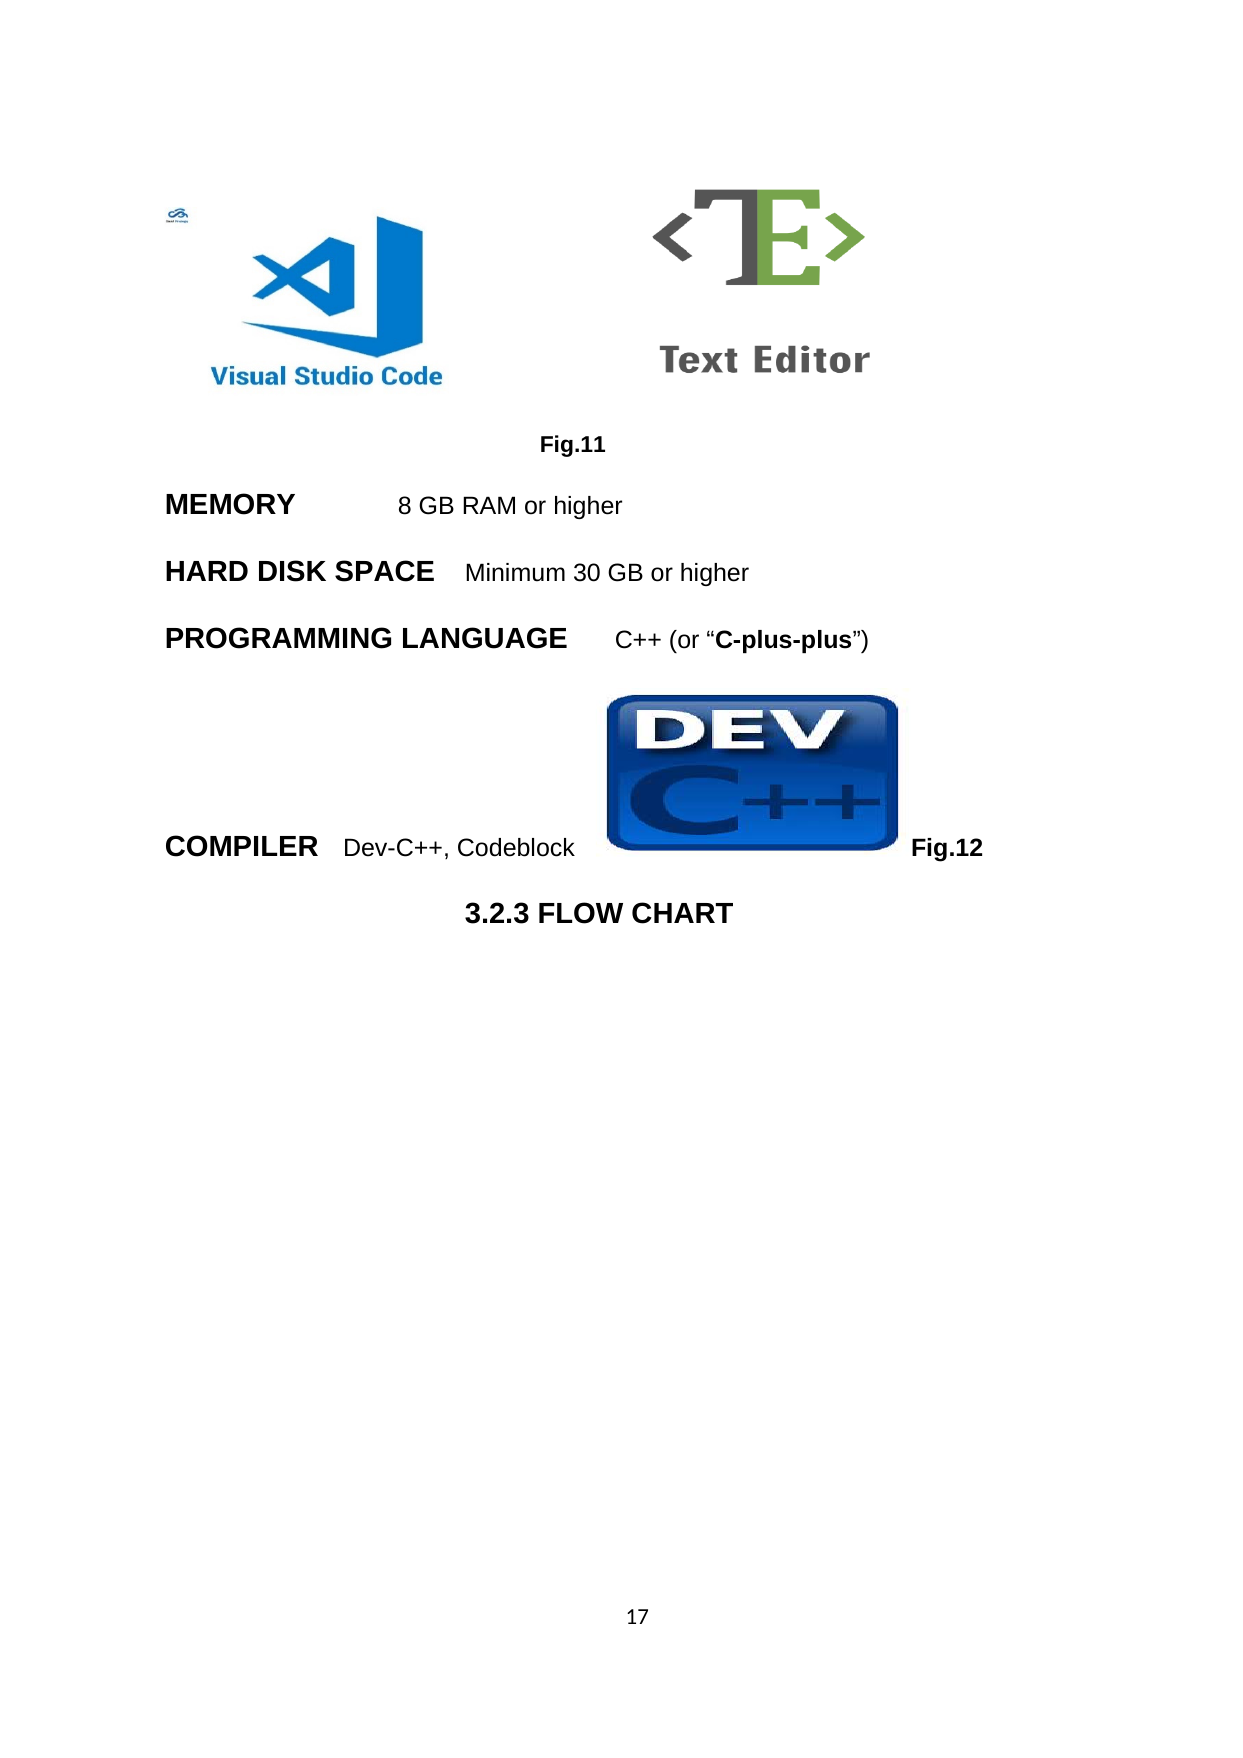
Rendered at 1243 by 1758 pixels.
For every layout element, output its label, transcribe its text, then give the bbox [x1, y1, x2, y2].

text HARD DISK SPACE Minimum 30 GB or higher [164, 554, 1109, 588]
text MEMORY 8 GB RAM or higher [164, 487, 1109, 521]
text PROGRAMMING LANGUAGE C++ (or “C-plus-plus”) [164, 621, 1109, 655]
picture [164, 137, 1016, 402]
text 3.2.3 FLOW CHART [464, 896, 1109, 930]
picture [595, 688, 911, 857]
text Fig.11 [464, 431, 1109, 457]
